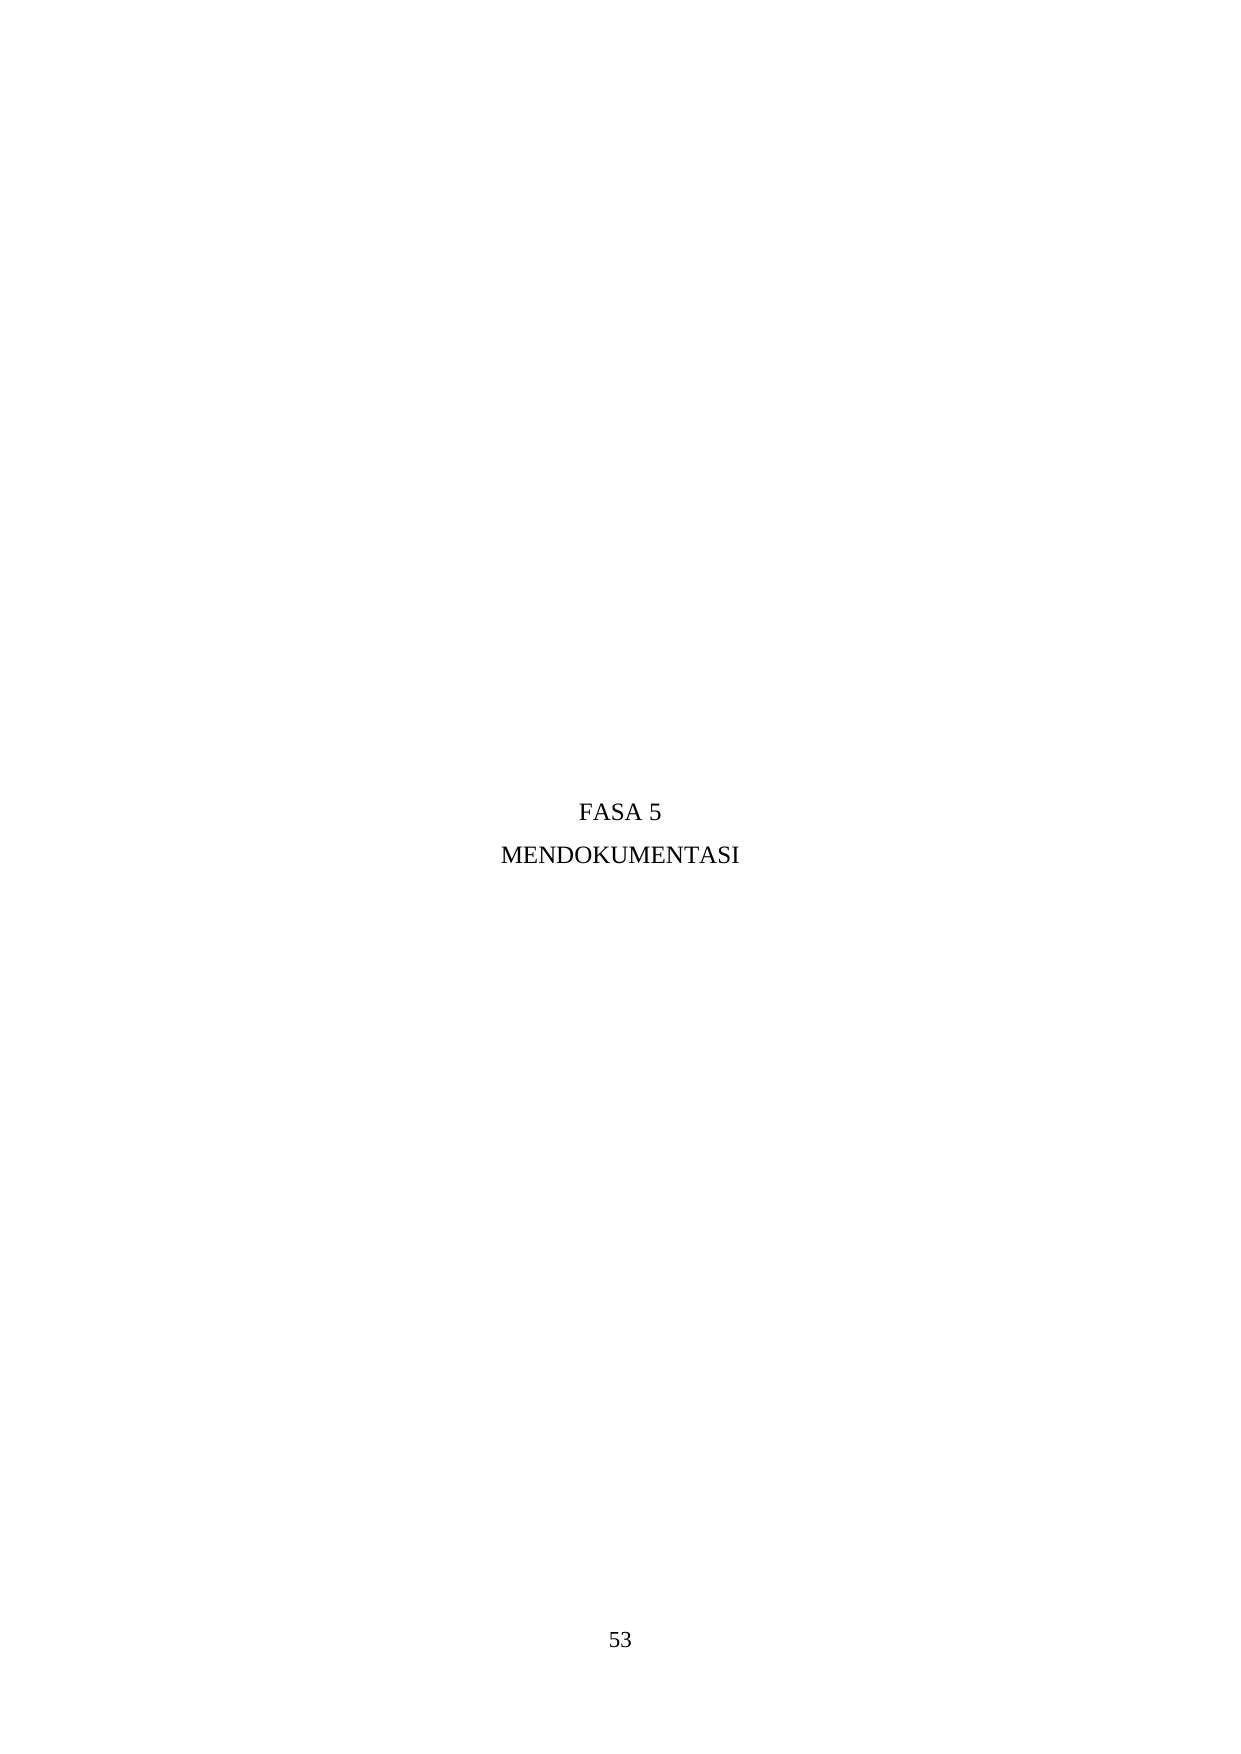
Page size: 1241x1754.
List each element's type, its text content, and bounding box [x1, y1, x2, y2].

text MENDOKUMENTASI [150, 840, 1090, 869]
text FASA 5 [150, 797, 1090, 826]
